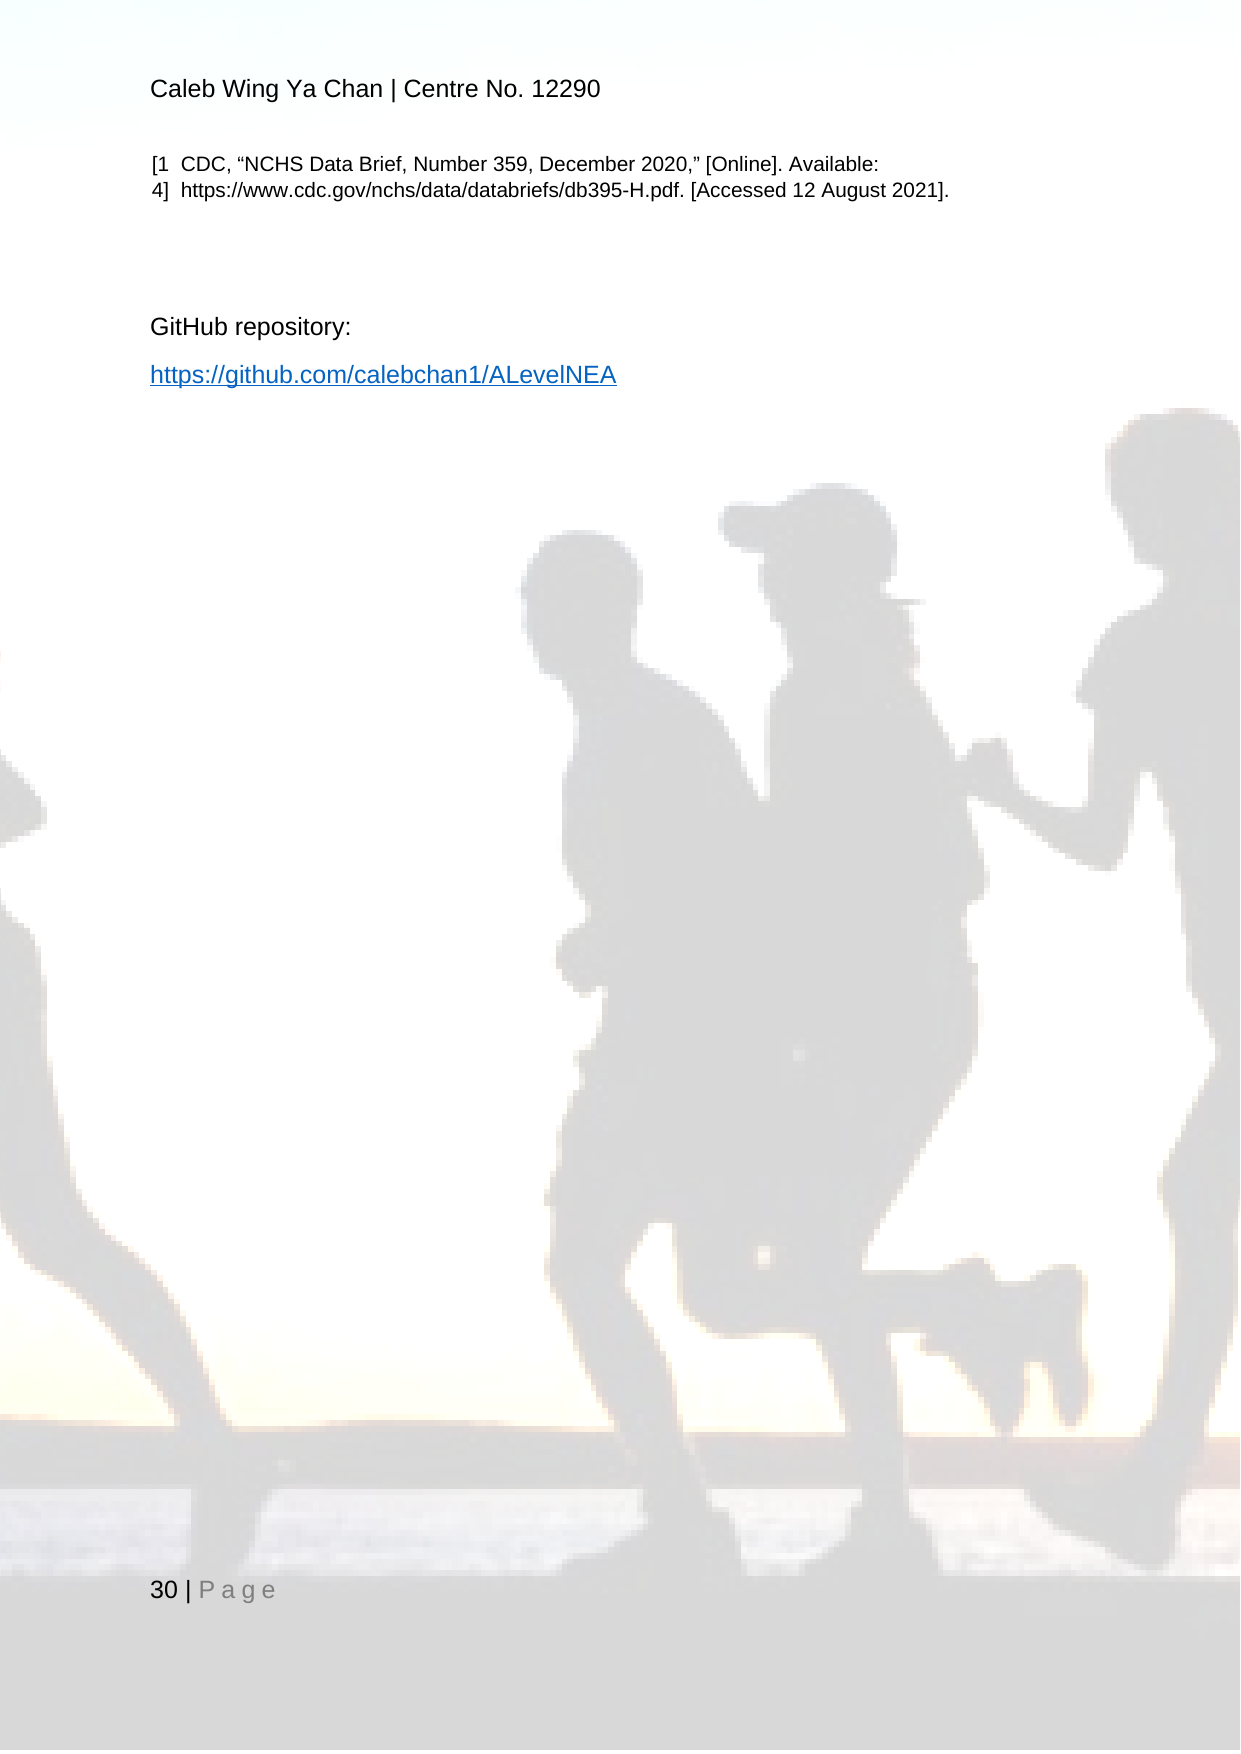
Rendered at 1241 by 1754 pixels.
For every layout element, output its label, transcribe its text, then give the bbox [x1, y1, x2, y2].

text GitHub repository: [150, 312, 1090, 341]
text https://github.com/calebchan1/ALevelNEA [150, 360, 1090, 389]
